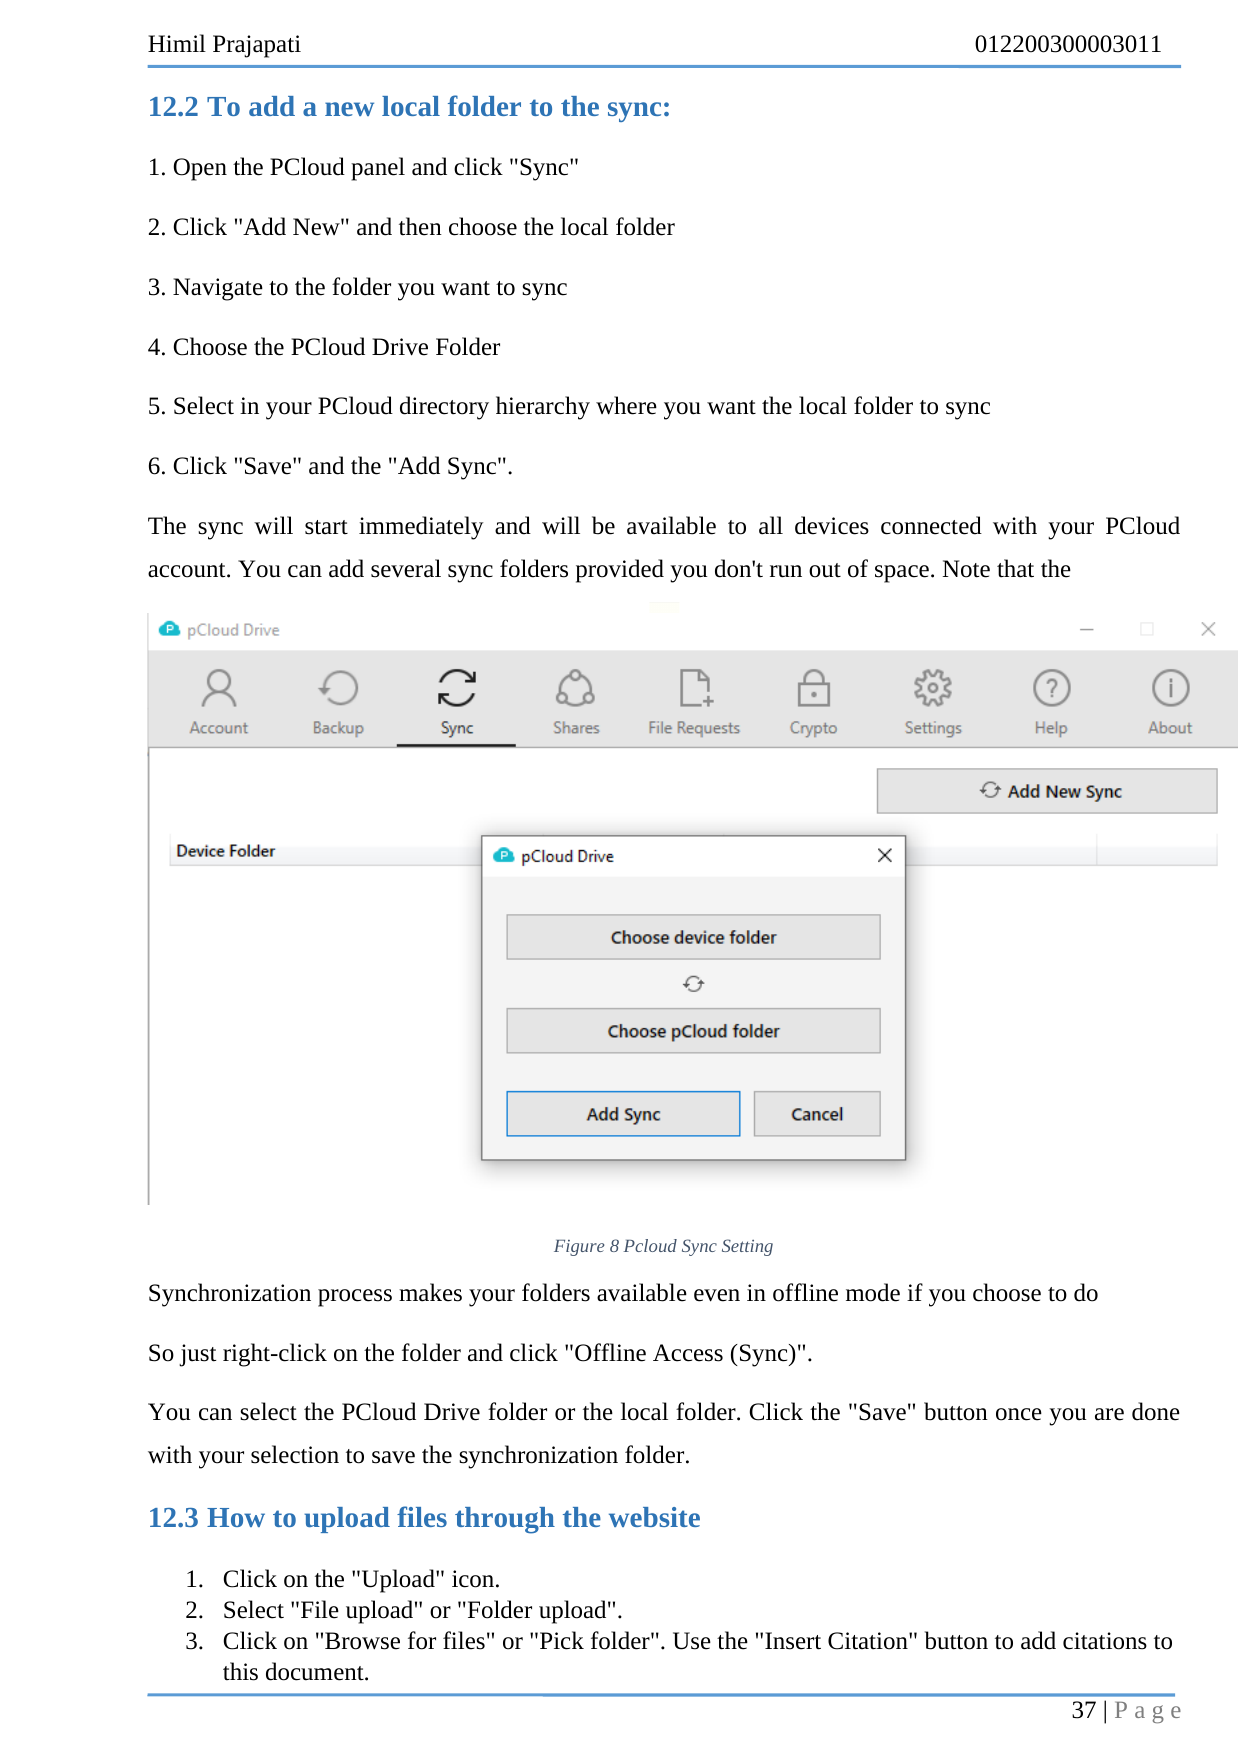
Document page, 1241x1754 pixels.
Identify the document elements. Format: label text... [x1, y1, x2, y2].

text So just right-click on the folder and click "Offline Access (Sync)". [148, 1338, 1181, 1366]
list Select "File upload" or "Folder upload". [185, 1595, 1181, 1624]
text Synchronization process makes your folders available even in offline mode if you choose to do [148, 1278, 1181, 1307]
text To add a new local folder to the sync: [148, 89, 1181, 122]
text 5. Select in your PCloud directory hierarchy where you want the local folder to sync [148, 391, 1181, 420]
list Click on "Browse for files" or "Pick folder". Use the "Insert Citation" button to add citations to this document. [185, 1626, 1181, 1686]
picture [147, 613, 1238, 1205]
text 6. Click "Save" and the "Add Sync". [148, 451, 1181, 480]
text 2. Click "Add New" and then choose the local folder [148, 212, 1181, 241]
text How to upload files through the website [148, 1500, 1181, 1534]
text 1. Open the PCloud panel and click "Sync" [148, 152, 1181, 181]
text 4. Choose the PCloud Drive Folder [148, 332, 1181, 360]
text The sync will start immediately and will be available to all devices connected with your PCloud account. You can add several sync folders provided you don't run out of space. Note that the [148, 511, 1181, 583]
list Click on the "Upload" icon. [185, 1564, 1181, 1593]
text You can select the PCloud Drive folder or the local folder. Click the "Save" button once you are done with your selection to save the synchronization folder. [148, 1397, 1181, 1469]
text 3. Navigate to the folder you want to sync [148, 272, 1181, 301]
